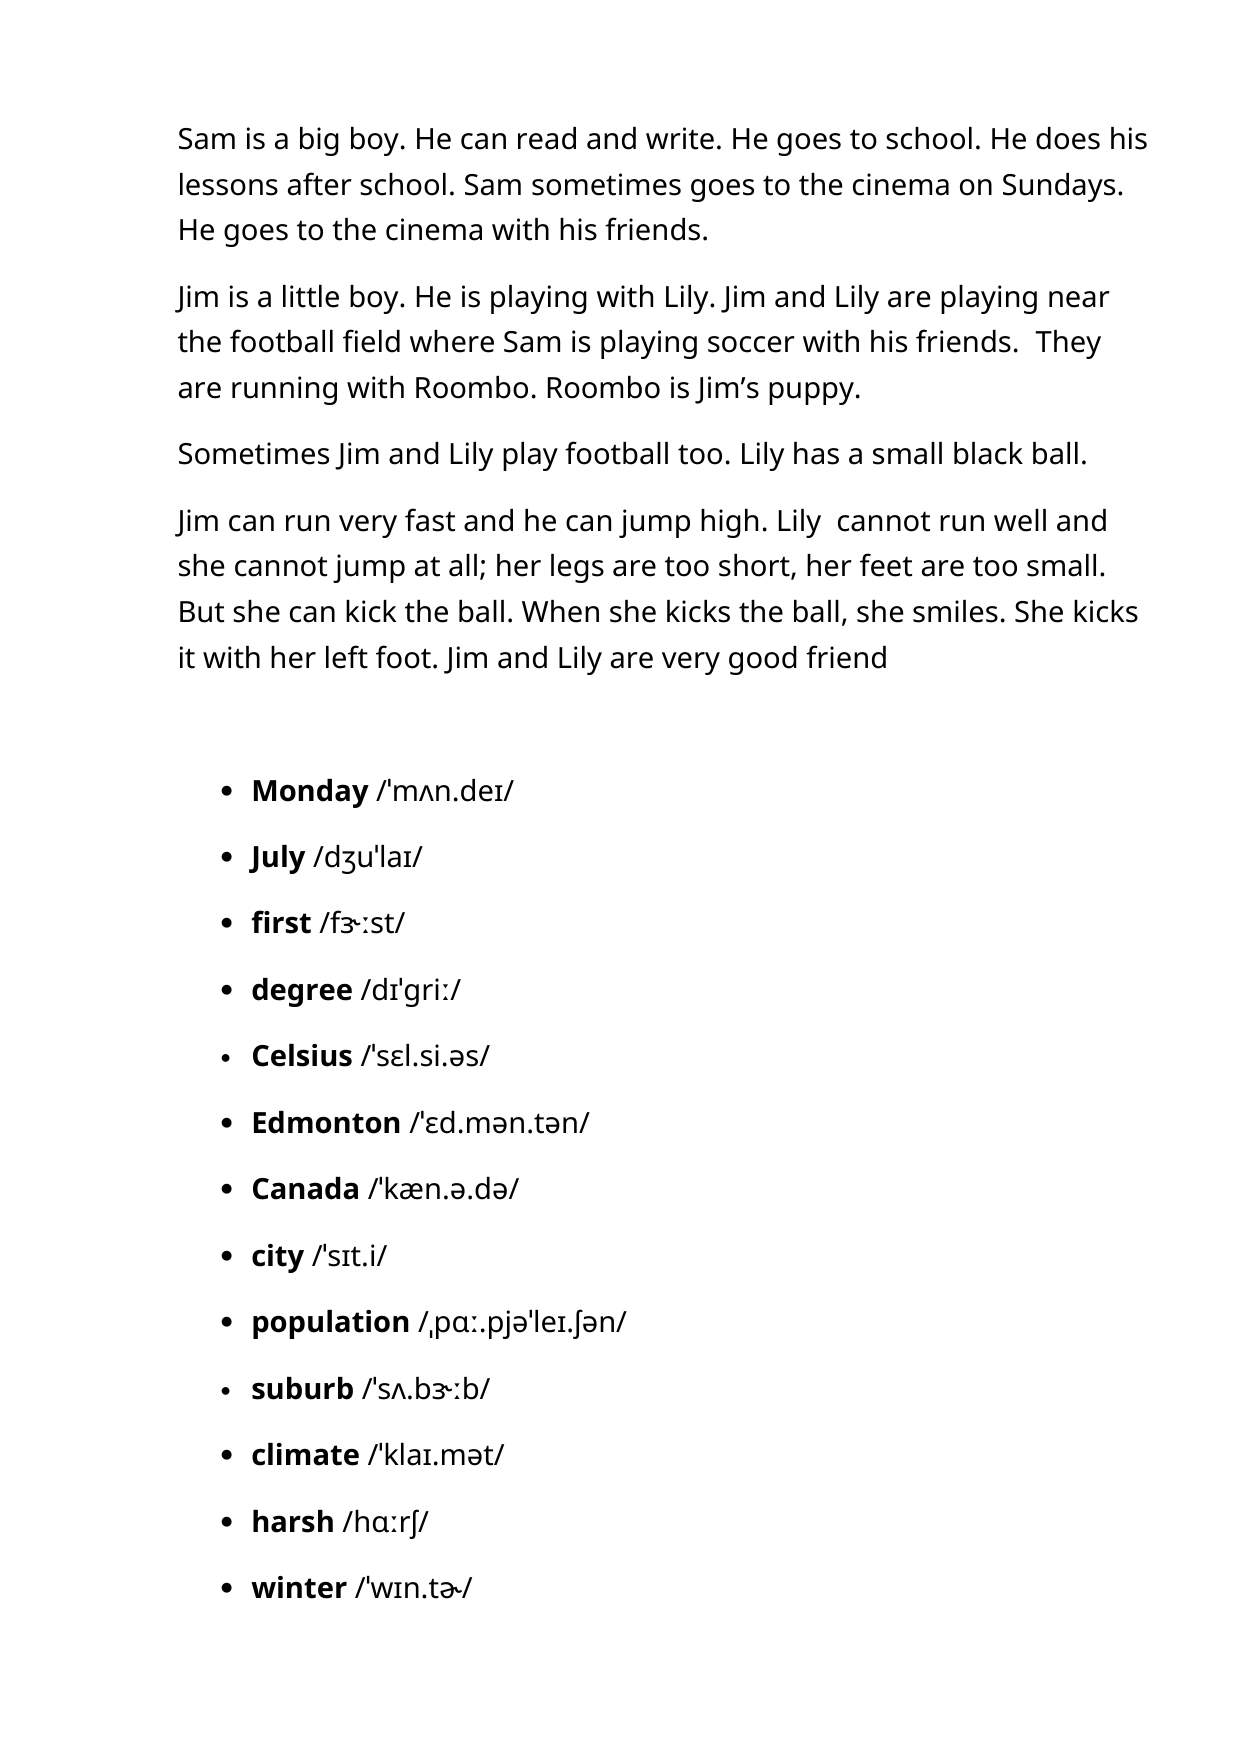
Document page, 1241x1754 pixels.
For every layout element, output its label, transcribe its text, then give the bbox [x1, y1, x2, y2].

list July /dʒuˈlaɪ/ [222, 836, 1152, 876]
text Jim can run very fast and he can jump high. Lily cannot run well and she cannot jump at all; her legs are too short, her feet are too small. But she can kick the ball. When she kicks the ball, she smiles. She kicks it with her left foot. Jim and Lily are very good friend [177, 500, 1152, 677]
text Jim is a little boy. He is playing with Lily. Jim and Lily are playing near the football field where Sam is playing soccer with his friends. They are running with Roombo. Roombo is Jim’s puppy. [177, 276, 1152, 407]
list Celsius /ˈsɛl.si.əs/ [222, 1036, 1152, 1075]
list winter /ˈwɪn.tɚ/ [222, 1567, 1152, 1607]
text Sam is a big boy. He can read and write. He goes to school. He does his lessons after school. Sam sometimes goes to the cinema on Sundays. He goes to the cinema with his friends. [177, 118, 1152, 249]
list suburb /ˈsʌ.bɝːb/ [222, 1368, 1152, 1408]
list Edmonton /ˈɛd.mən.tən/ [222, 1102, 1152, 1142]
list first /fɝːst/ [222, 903, 1152, 942]
list city /ˈsɪt.i/ [222, 1235, 1152, 1275]
list climate /ˈklaɪ.mət/ [222, 1434, 1152, 1474]
text Sometimes Jim and Lily play football too. Lily has a small black ball. [177, 433, 1152, 473]
list Monday /ˈmʌn.deɪ/ [222, 770, 1152, 809]
list Canada /ˈkæn.ə.də/ [222, 1168, 1152, 1208]
list harsh /hɑːrʃ/ [222, 1501, 1152, 1541]
list population /ˌpɑː.pjəˈleɪ.ʃən/ [222, 1301, 1152, 1341]
list degree /dɪˈɡriː/ [222, 969, 1152, 1009]
